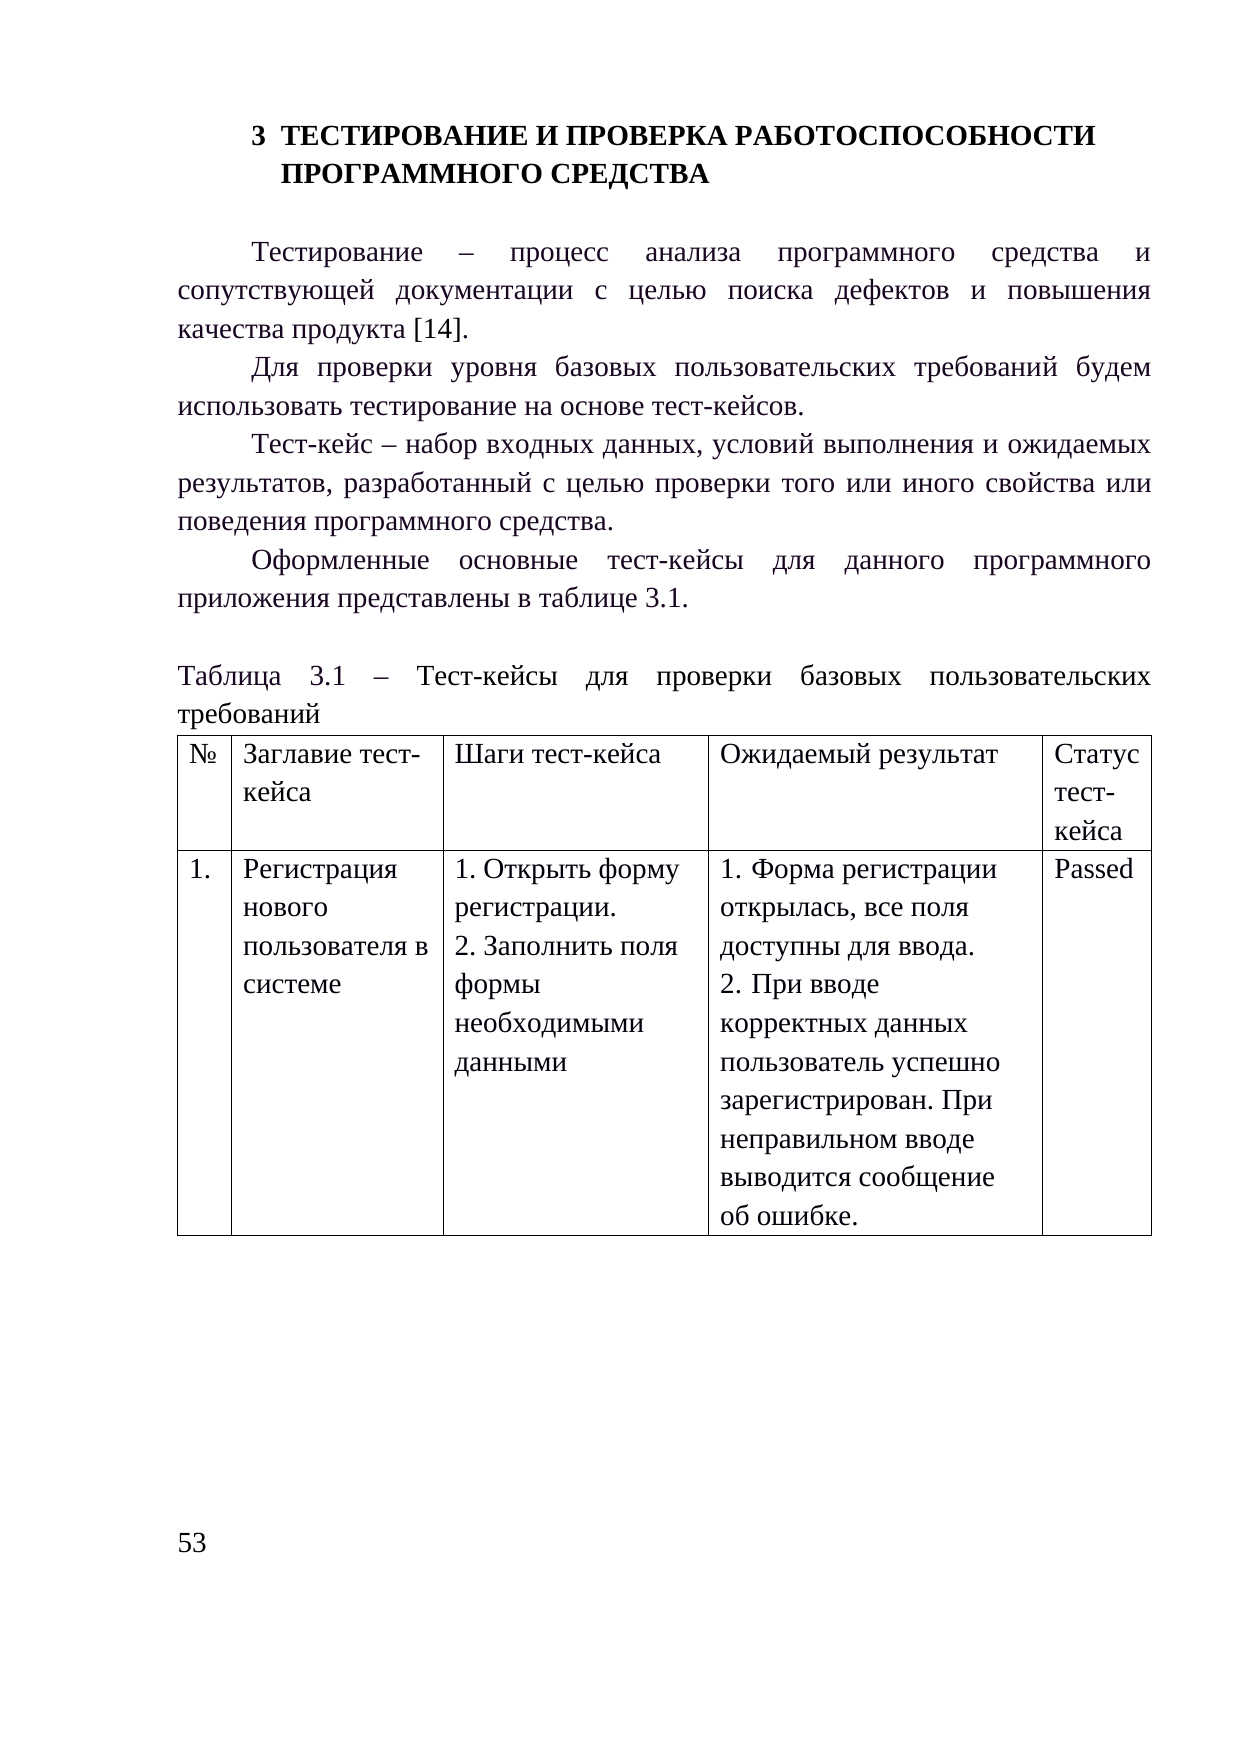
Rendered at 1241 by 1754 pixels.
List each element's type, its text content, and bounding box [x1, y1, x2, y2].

text Таблица 3.1 – Тест-кейсы для проверки базовых пользовательских требований [177, 658, 1152, 730]
table_header Заглавие тест-кейса [232, 736, 443, 850]
table_cell Регистрация нового пользователя в системе [232, 851, 443, 1235]
table_cell Passed [1043, 851, 1151, 1235]
table_header № [178, 736, 231, 850]
text Для проверки уровня базовых пользовательских требований будем использовать тестирование на основе тест-кейсов. [177, 349, 1152, 421]
text Тестирование – процесс анализа программного средства и сопутствующей документации с целью поиска дефектов и повышения качества продукта [14]. [177, 234, 1152, 272]
table_cell Форма регистрации открылась, все поля доступны для ввода. При вводе корректных данных пользователь успешно зарегистрирован. При неправильном вводе выводится сообщение об ошибке. [709, 851, 1042, 1235]
table_header Шаги тест-кейса [444, 736, 708, 850]
text Оформленные основные тест-кейсы для данного программного приложения представлены в таблице 3.1. [177, 542, 1152, 614]
subtitle Тестирование и проверка работоспособности программного средства [251, 118, 1152, 190]
text Тест-кейс – набор входных данных, условий выполнения и ожидаемых результатов, разработанный с целью проверки того или иного свойства или поведения программного средства. [177, 426, 1152, 465]
table_header Статус тест-кейса [1043, 736, 1151, 850]
table_cell 1. [178, 851, 231, 1235]
table_header Ожидаемый результат [709, 736, 1042, 850]
table_cell Открыть форму регистрации. Заполнить поля формы необходимыми данными [444, 851, 708, 1235]
text Тест-кейс – набор входных данных, условий выполнения и ожидаемых результатов, разработанный с целью проверки того или иного свойства или поведения программного средства. [177, 498, 1152, 537]
text Тестирование – процесс анализа программного средства и сопутствующей документации с целью поиска дефектов и повышения качества продукта [14]. [177, 306, 1152, 344]
